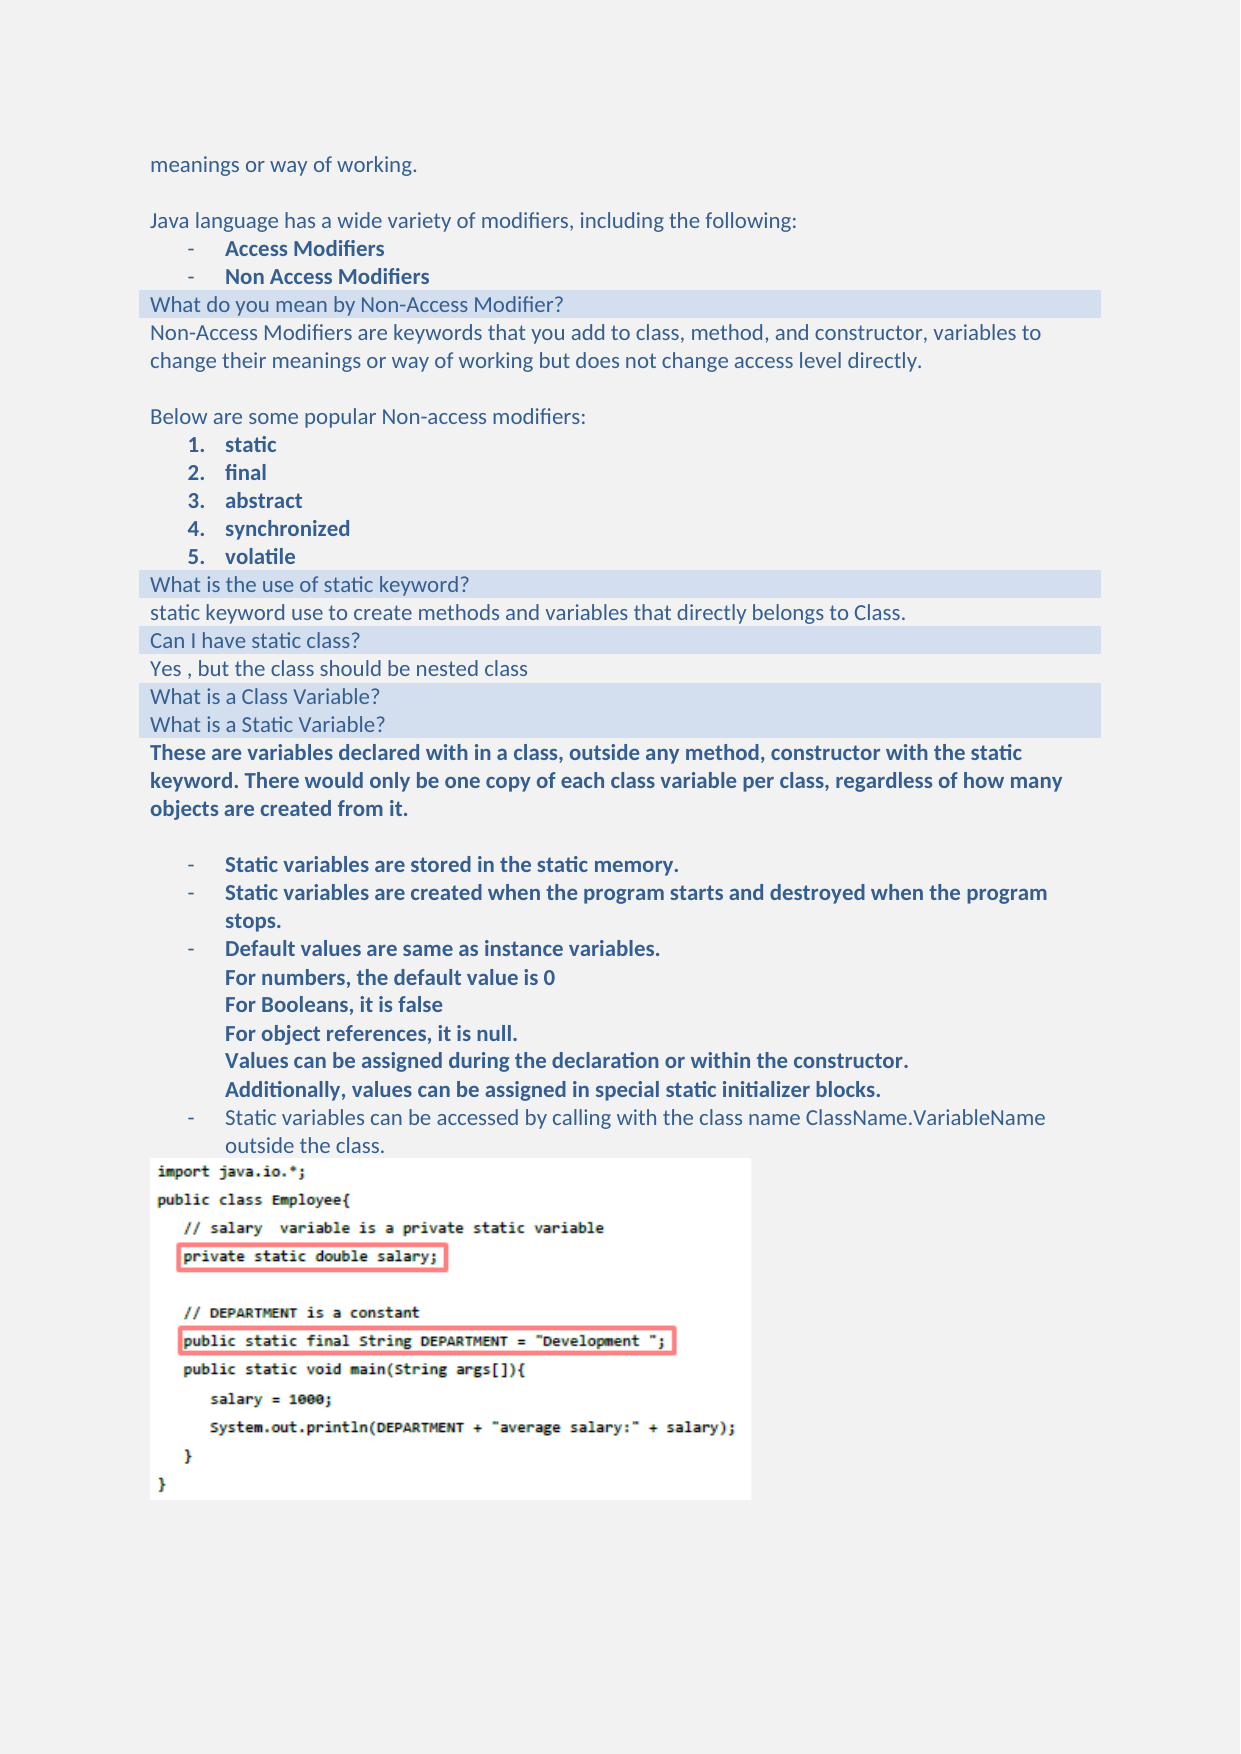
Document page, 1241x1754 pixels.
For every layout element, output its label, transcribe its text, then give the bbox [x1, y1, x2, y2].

table_cell What is the use of static keyword? [139, 570, 1101, 598]
picture [150, 1158, 752, 1500]
table_cell Yes , but the class should be nested class [139, 654, 1101, 682]
table_cell static keyword use to create methods and variables that directly belongs to Class. [139, 598, 1101, 626]
table_cell What is a Class Variable? What is a Static Variable? [139, 683, 1101, 738]
table_cell Non-Access Modifiers are keywords that you add to class, method, and constructor, variables to change their meanings or way of working but does not change access level directly. Below are some popular Non-access modifiers: static final abstract synchronized volatile [139, 318, 1101, 570]
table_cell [139, 150, 1101, 290]
table_cell Can I have static class? [139, 626, 1101, 654]
table_cell What do you mean by Non-Access Modifier? [139, 290, 1101, 318]
